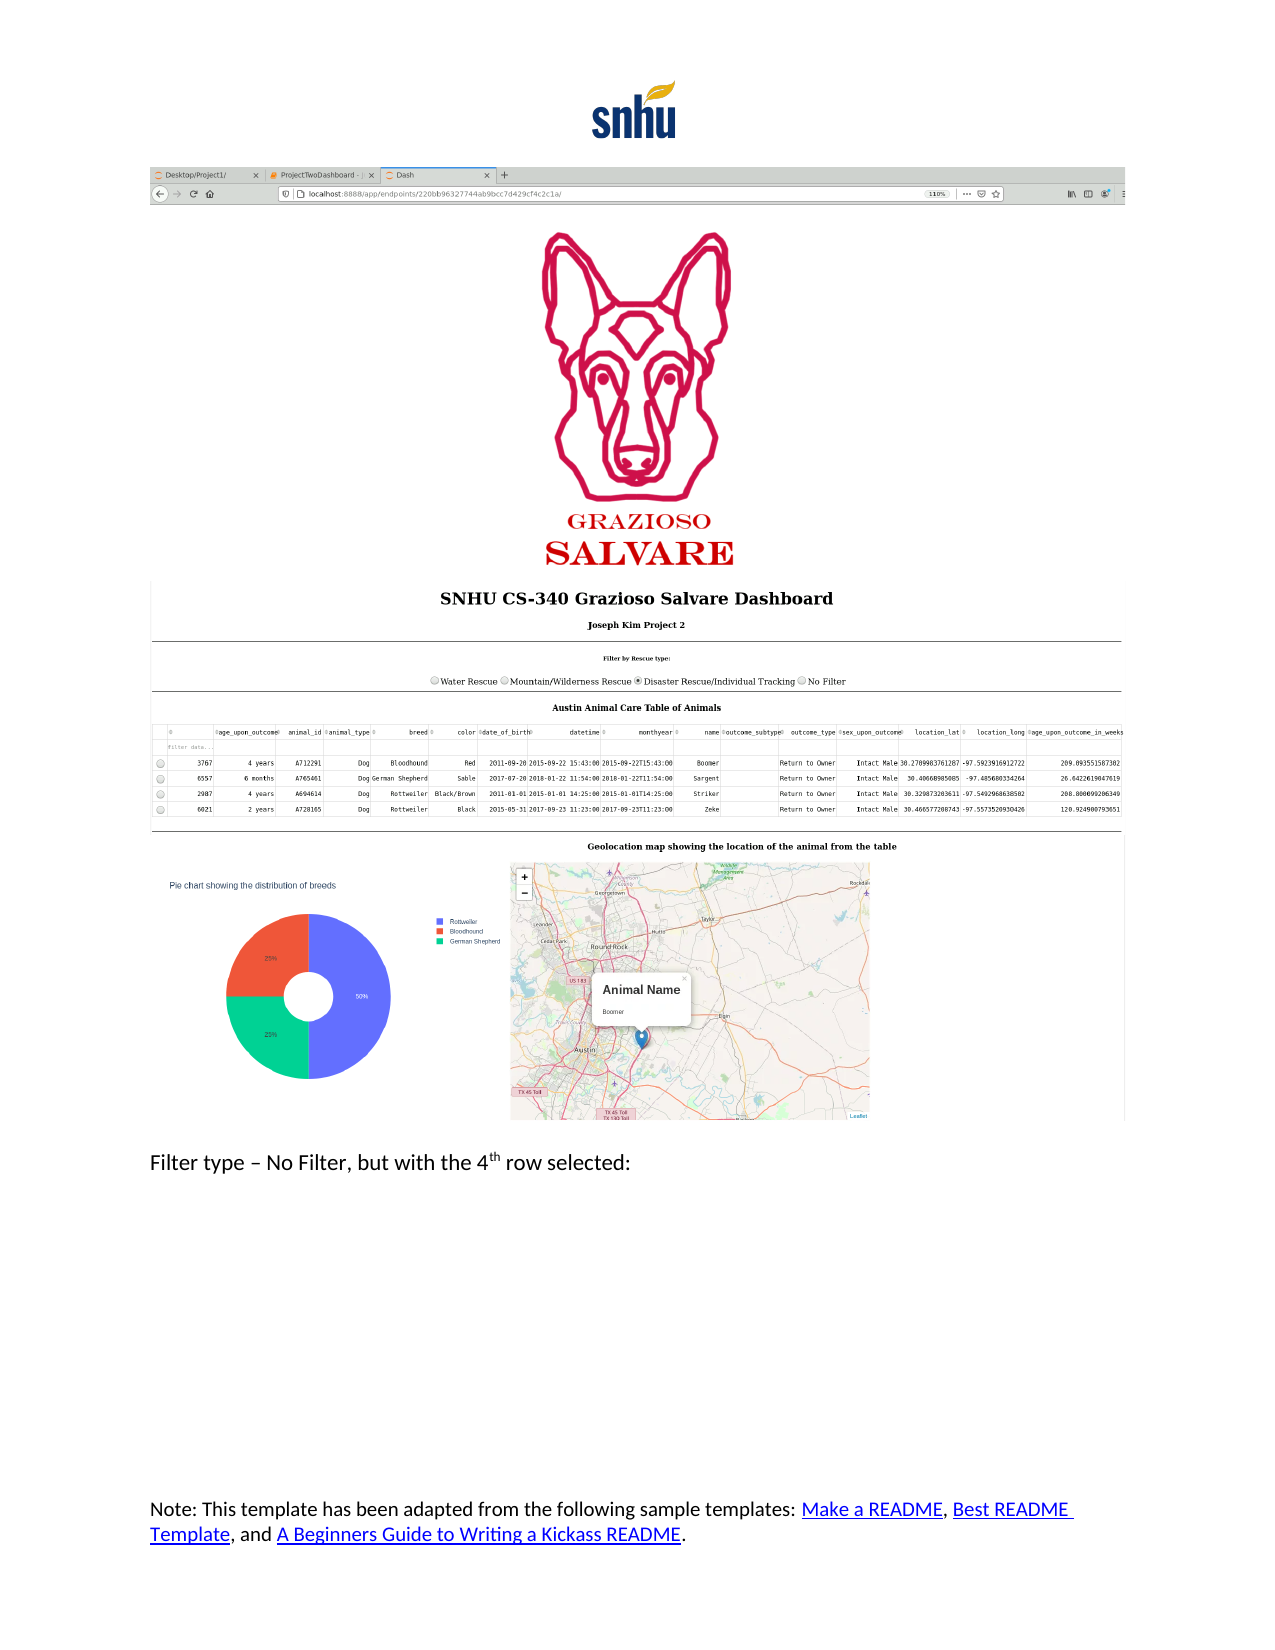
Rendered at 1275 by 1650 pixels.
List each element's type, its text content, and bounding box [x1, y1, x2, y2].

text Filter type – No Filter, but with the 4th row selected: [150, 1148, 1125, 1176]
picture [150, 167, 1125, 1121]
picture [573, 75, 702, 147]
